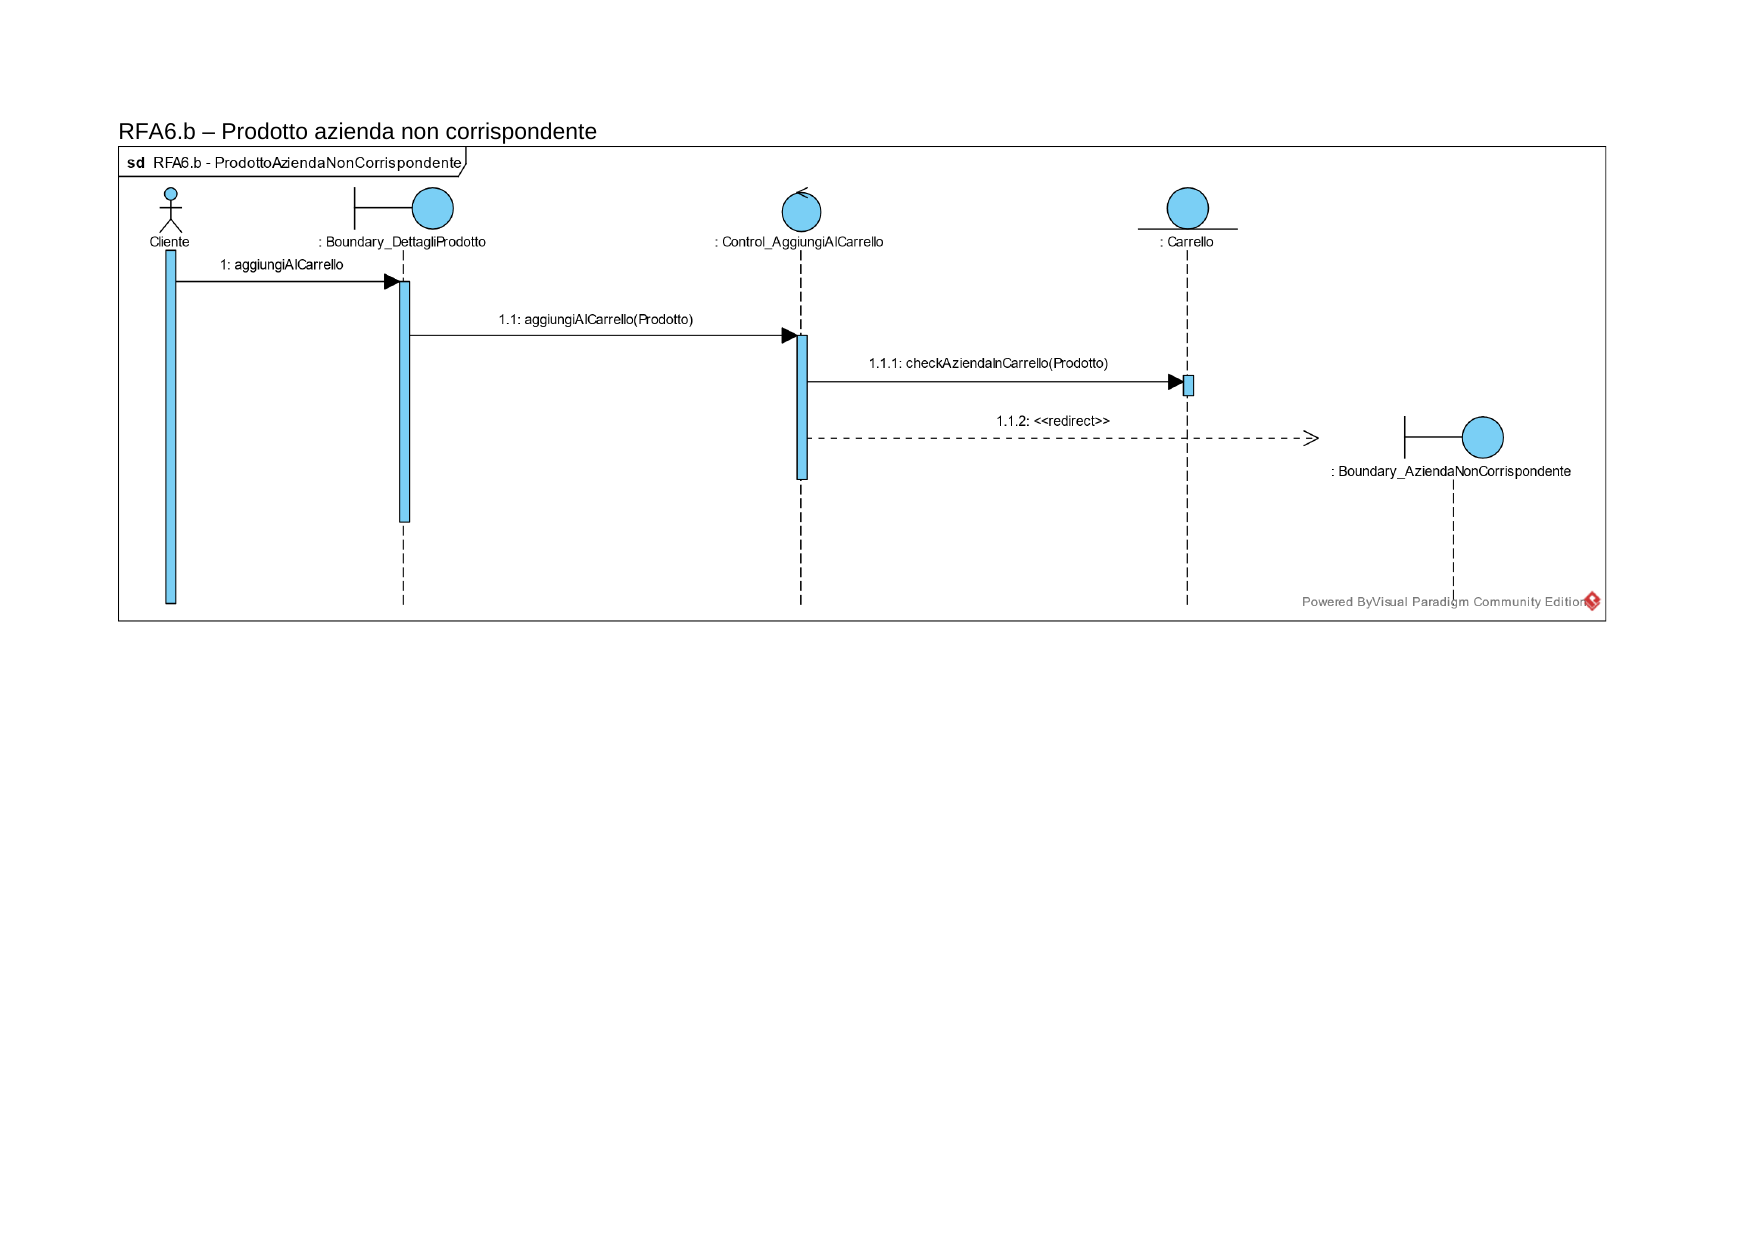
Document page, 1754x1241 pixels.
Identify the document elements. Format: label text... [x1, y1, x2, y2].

picture [118, 146, 1607, 622]
text RFA6.b – Prodotto azienda non corrispondente [118, 118, 1606, 146]
